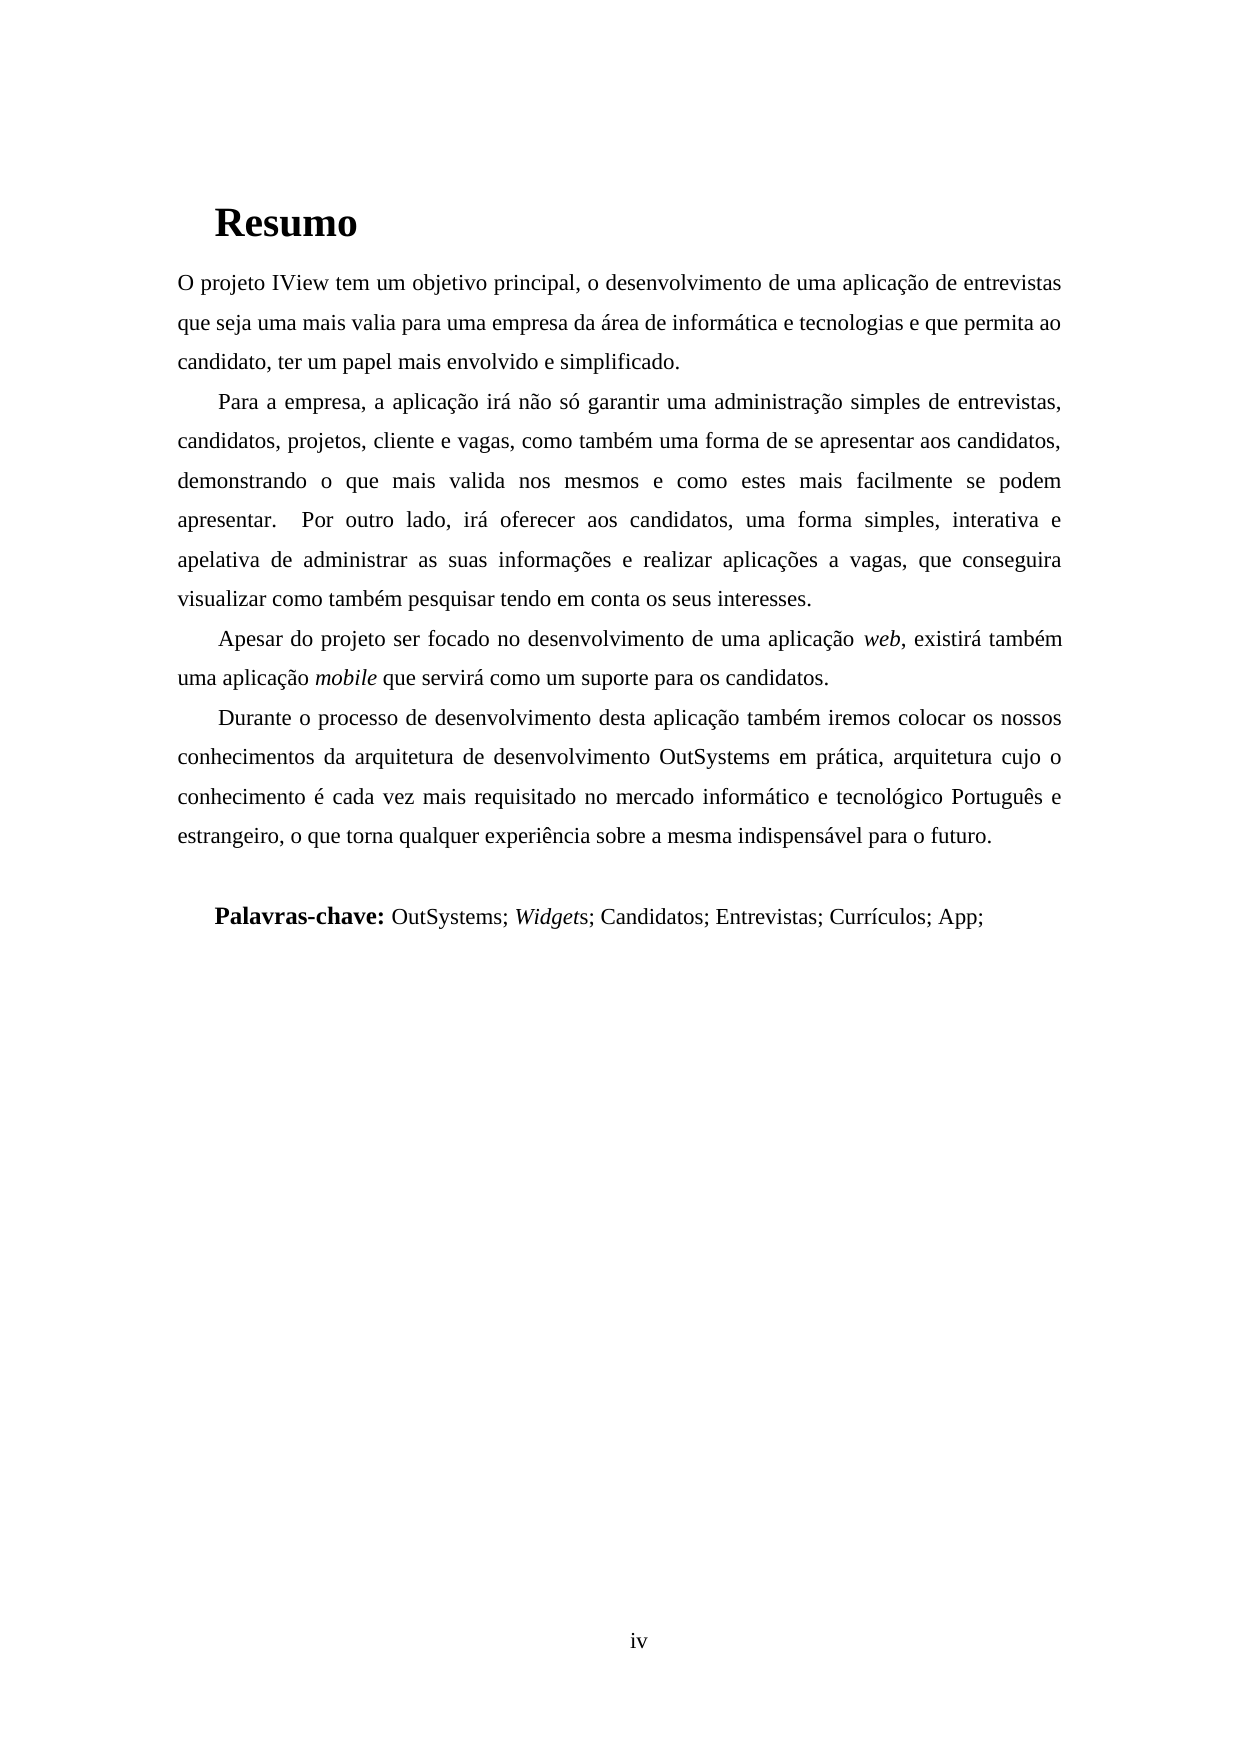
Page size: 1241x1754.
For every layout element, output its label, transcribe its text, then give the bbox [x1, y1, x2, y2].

subtitle Resumo [177, 198, 1063, 246]
text Para a empresa, a aplicação irá não só garantir uma administração simples de entrevistas, candidatos, projetos, cliente e vagas, como também uma forma de se apresentar aos candidatos, demonstrando o que mais valida nos mesmos e como estes mais facilmente se podem apresentar. Por outro lado, irá oferecer aos candidatos, uma forma simples, interativa e apelativa de administrar as suas informações e realizar aplicações a vagas, que conseguira visualizar como também pesquisar tendo em conta os seus interesses. [177, 388, 1063, 612]
text Apesar do projeto ser focado no desenvolvimento de uma aplicação web, existirá também uma aplicação mobile que servirá como um suporte para os candidatos. [177, 625, 1063, 691]
text O projeto IView tem um objetivo principal, o desenvolvimento de uma aplicação de entrevistas que seja uma mais valia para uma empresa da área de informática e tecnologias e que permita ao candidato, ter um papel mais envolvido e simplificado. [177, 269, 1063, 375]
text Palavras-chave: OutSystems; Widgets; Candidatos; Entrevistas; Currículos; App; [177, 901, 1063, 930]
text Durante o processo de desenvolvimento desta aplicação também iremos colocar os nossos conhecimentos da arquitetura de desenvolvimento OutSystems em prática, arquitetura cujo o conhecimento é cada vez mais requisitado no mercado informático e tecnológico Português e estrangeiro, o que torna qualquer experiência sobre a mesma indispensável para o futuro. [177, 704, 1063, 848]
